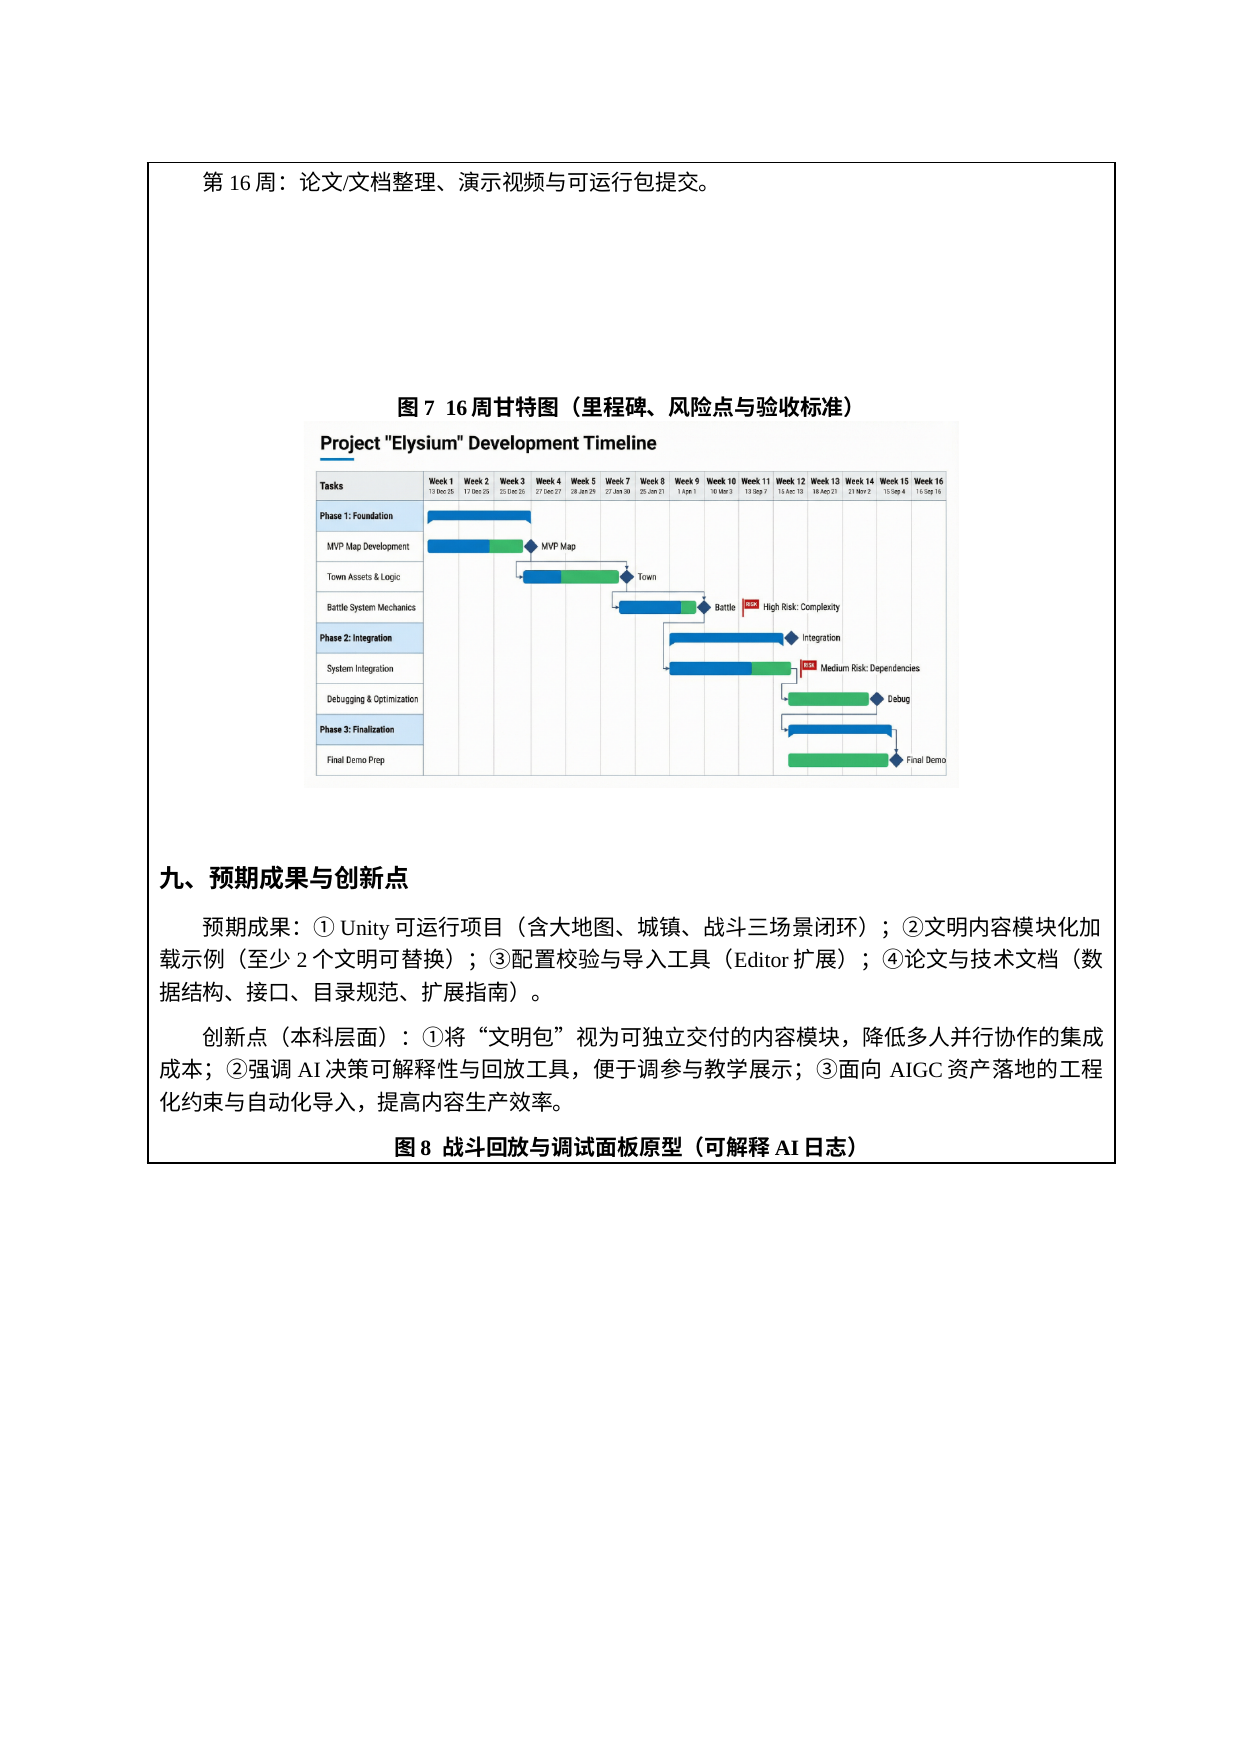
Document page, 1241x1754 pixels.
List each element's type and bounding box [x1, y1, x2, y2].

table_cell [149, 163, 1114, 1162]
picture [303, 421, 959, 788]
